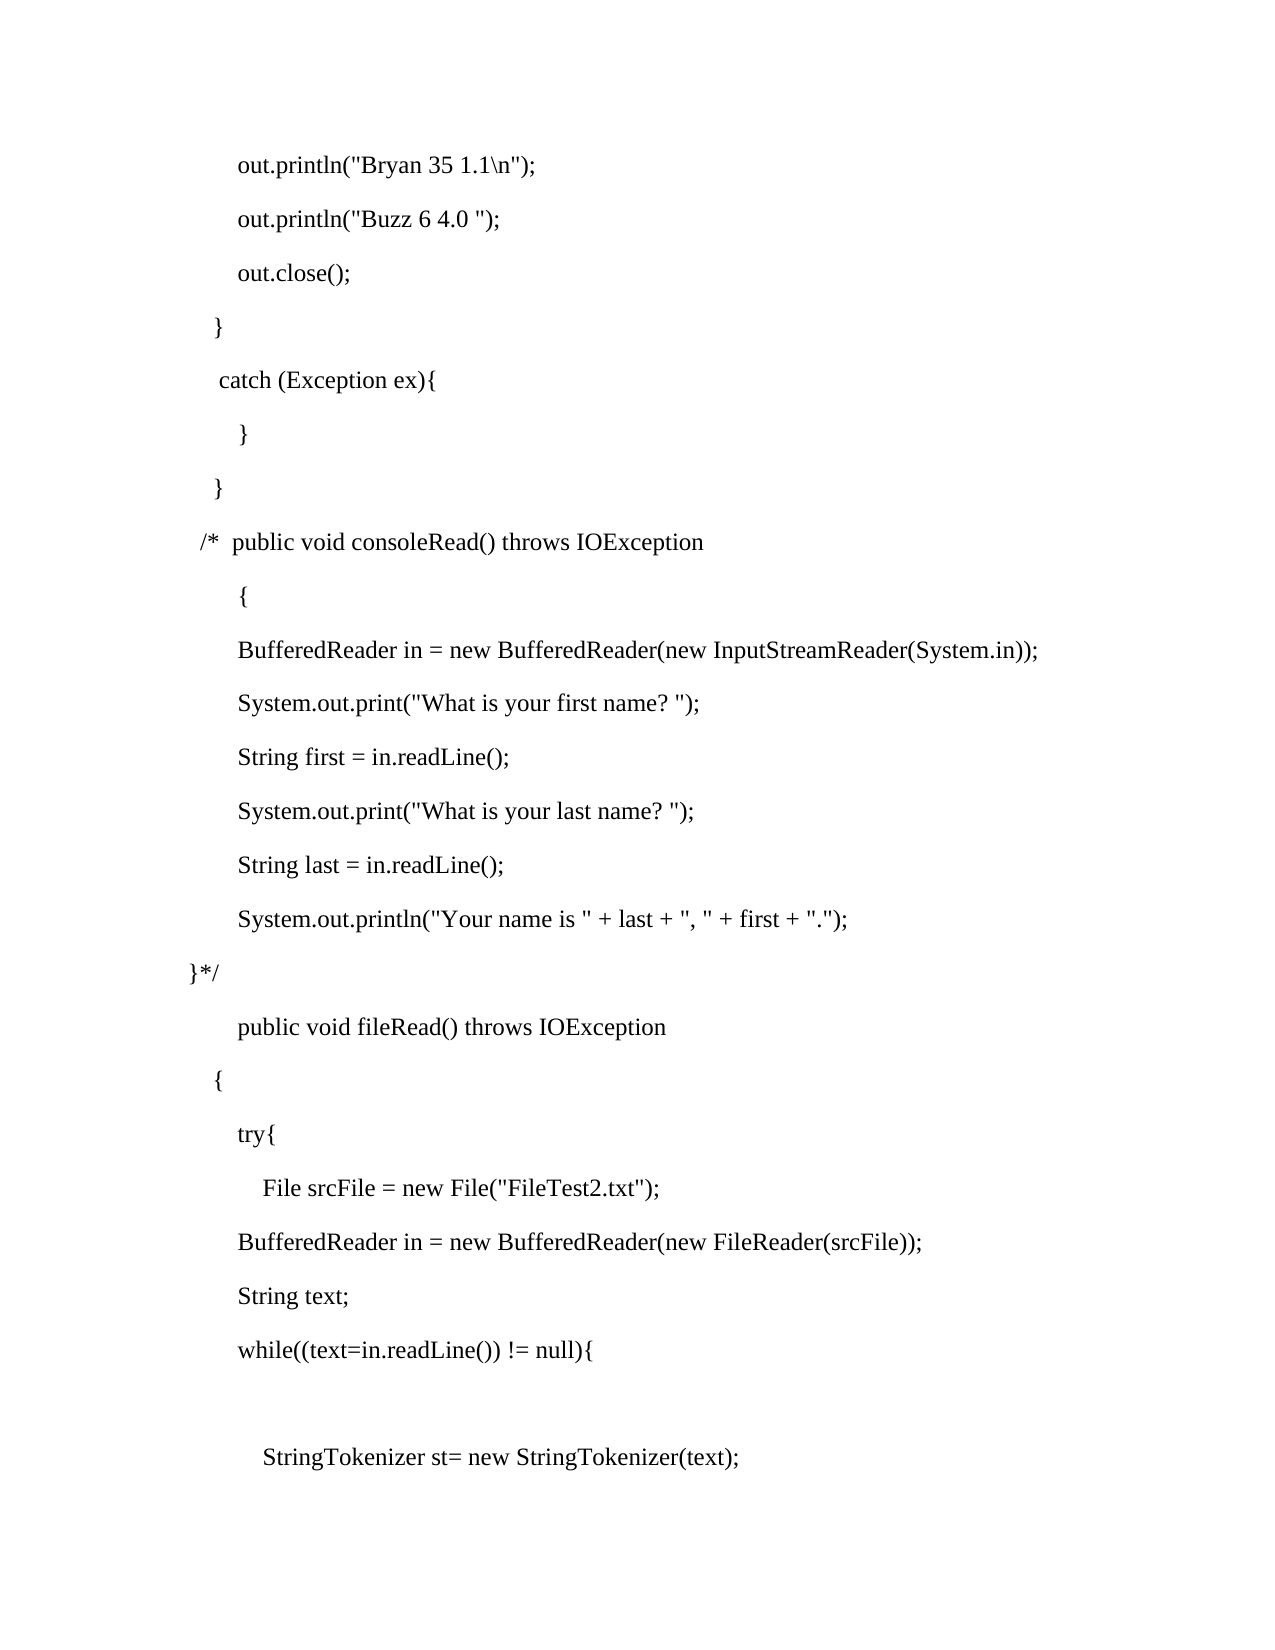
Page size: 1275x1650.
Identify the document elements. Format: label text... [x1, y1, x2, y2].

text }*/ [187, 958, 1125, 987]
text BufferedReader in = new BufferedReader(new InputStreamReader(System.in)); [187, 635, 1125, 663]
text String text; [187, 1281, 1125, 1310]
text while((text=in.readLine()) != null){ [187, 1335, 1125, 1363]
text catch (Exception ex){ [187, 365, 1125, 394]
text out.println("Bryan 35 1.1\n"); [187, 150, 1125, 179]
text /* public void consoleRead() throws IOException [187, 527, 1125, 556]
text StringTokenizer st= new StringTokenizer(text); [187, 1442, 1125, 1470]
text public void fileRead() throws IOException [187, 1012, 1125, 1040]
text { [187, 581, 1125, 609]
text BufferedReader in = new BufferedReader(new FileReader(srcFile)); [187, 1227, 1125, 1256]
text System.out.print("What is your last name? "); [187, 796, 1125, 825]
text System.out.print("What is your first name? "); [187, 688, 1125, 717]
text out.println("Buzz 6 4.0 "); [187, 204, 1125, 233]
text { [187, 1066, 1125, 1094]
text String first = in.readLine(); [187, 742, 1125, 771]
text } [187, 473, 1125, 502]
text File srcFile = new File("FileTest2.txt"); [187, 1173, 1125, 1202]
text out.close(); [187, 258, 1125, 286]
text try{ [187, 1119, 1125, 1148]
text String last = in.readLine(); [187, 850, 1125, 879]
text } [187, 419, 1125, 448]
text } [187, 312, 1125, 340]
text System.out.println("Your name is " + last + ", " + first + "."); [187, 904, 1125, 933]
